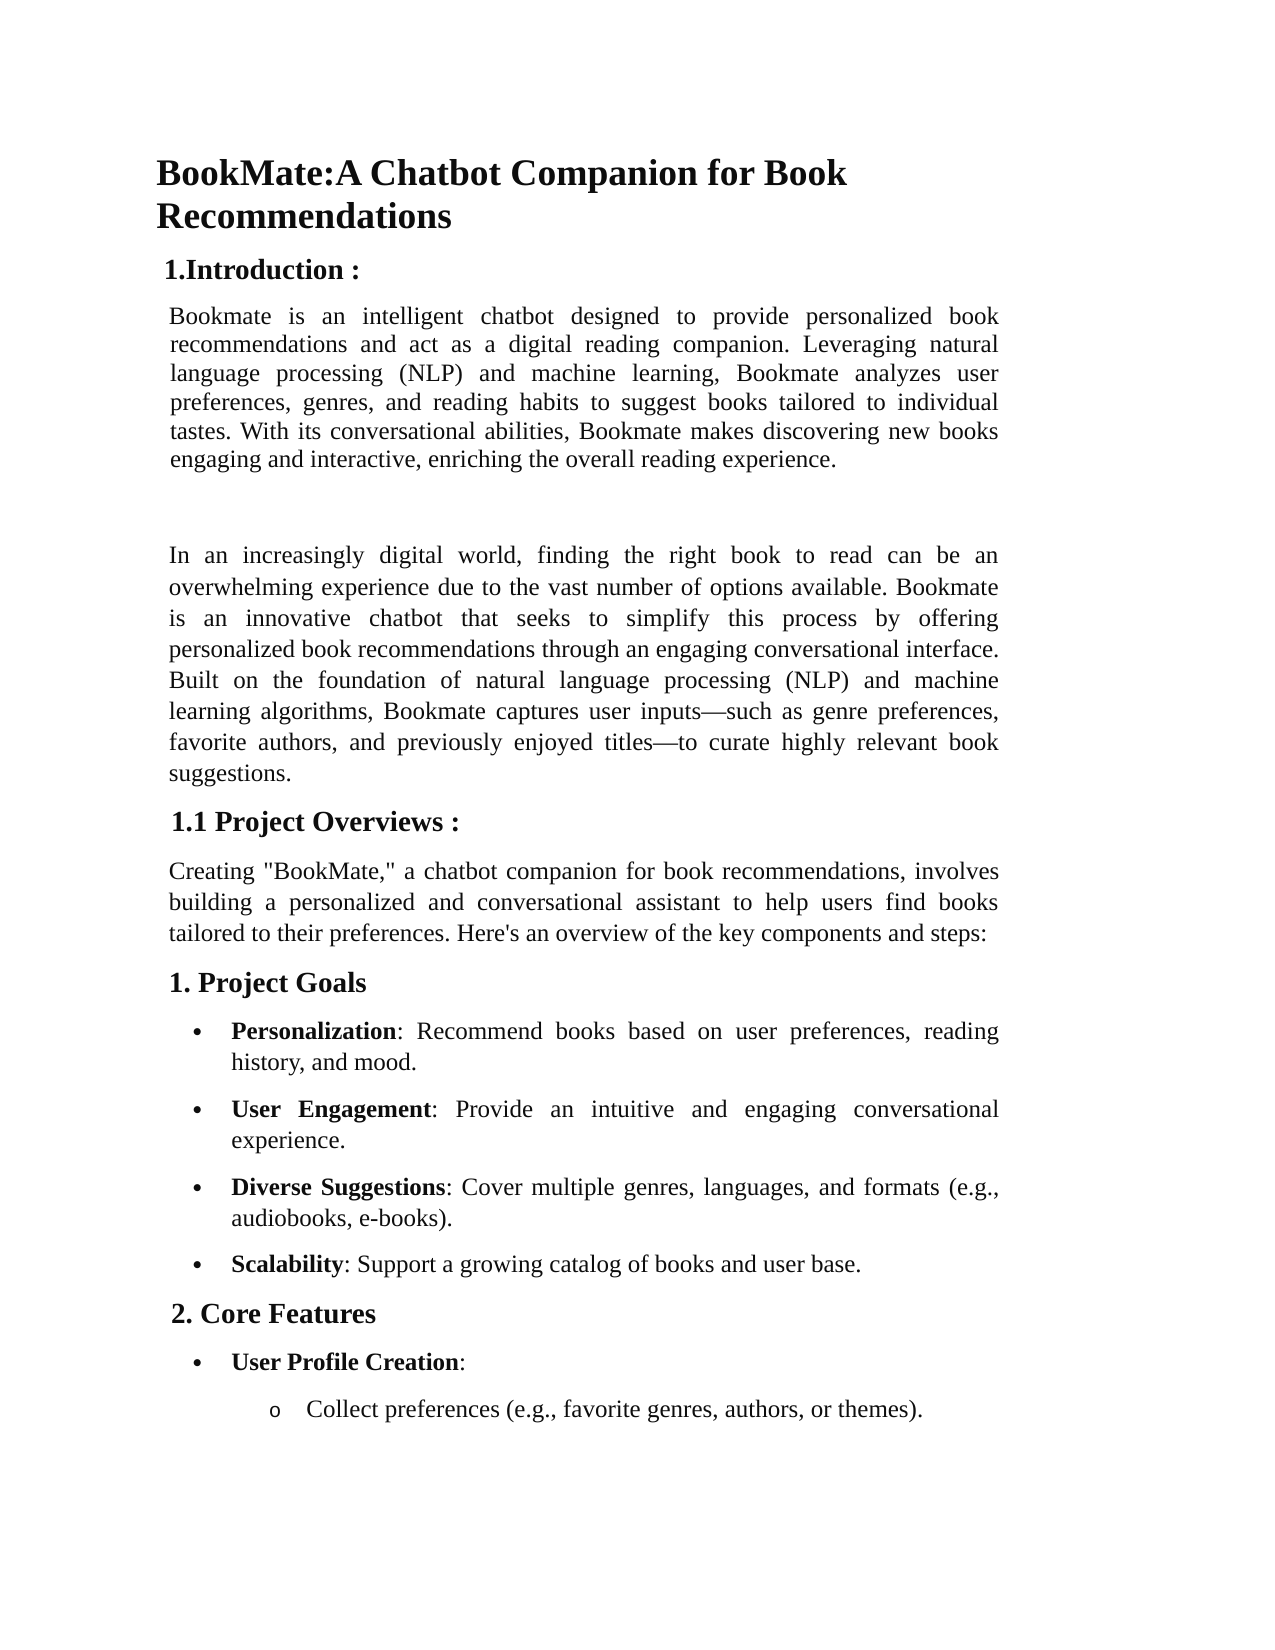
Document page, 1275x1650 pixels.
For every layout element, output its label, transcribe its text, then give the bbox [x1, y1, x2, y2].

list Scalability: Support a growing catalog of books and user base. [194, 1249, 1000, 1278]
list User Engagement: Provide an intuitive and engaging conversational experience. [194, 1094, 1000, 1154]
text Bookmate is an intelligent chatbot designed to provide personalized book recommendations and act as a digital reading companion. Leveraging natural language processing (NLP) and machine learning, Bookmate analyzes user preferences, genres, and reading habits to suggest books tailored to individual tastes. With its conversational abilities, Bookmate makes discovering new books engaging and interactive, enriching the overall reading experience. [169, 301, 1000, 473]
text In an increasingly digital world, finding the right book to read can be an overwhelming experience due to the vast number of options available. Bookmate is an innovative chatbot that seeks to simplify this process by offering personalized book recommendations through an engaging conversational interface. Built on the foundation of natural language processing (NLP) and machine learning algorithms, Bookmate captures user inputs—such as genre preferences, favorite authors, and previously enjoyed titles—to curate highly relevant book suggestions. [169, 541, 1000, 787]
text 2. Core Features [156, 1296, 1000, 1329]
text 1.Introduction : [156, 252, 1000, 285]
list Collect preferences (e.g., favorite genres, authors, or themes). [269, 1394, 1000, 1423]
text Creating "BookMate," a chatbot companion for book recommendations, involves building a personalized and conversational assistant to help users find books tailored to their preferences. Here's an overview of the key components and steps: [169, 856, 1000, 947]
text BookMate:A Chatbot Companion for Book Recommendations [156, 150, 1000, 236]
list Personalization: Recommend books based on user preferences, reading history, and mood. [194, 1016, 1000, 1076]
text 1.1 Project Overviews : [156, 804, 1000, 838]
list Diverse Suggestions: Cover multiple genres, languages, and formats (e.g., audiobooks, e-books). [194, 1172, 1000, 1231]
text 1. Project Goals [169, 965, 1000, 998]
list User Profile Creation: [194, 1347, 1000, 1376]
